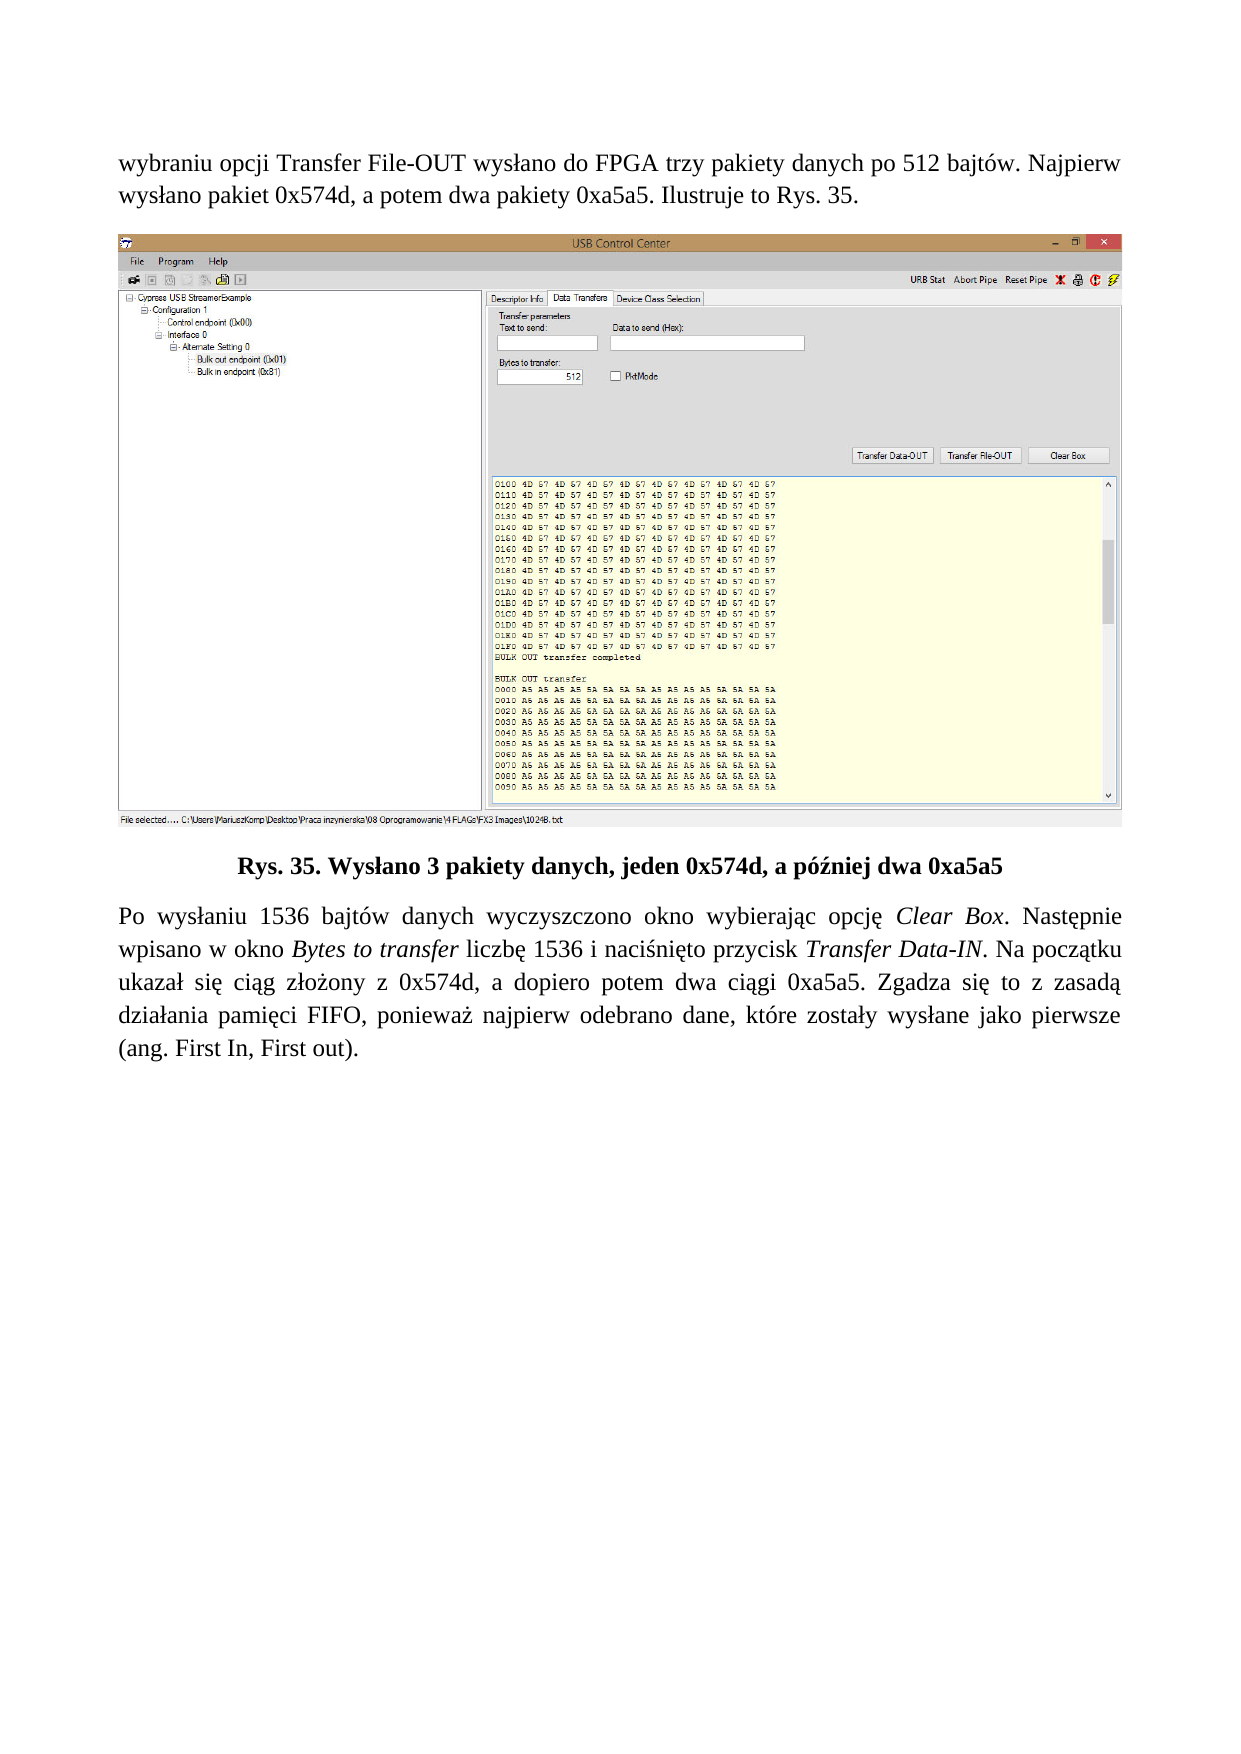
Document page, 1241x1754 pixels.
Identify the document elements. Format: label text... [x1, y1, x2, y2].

picture [118, 234, 1123, 827]
text Po wysłaniu 1536 bajtów danych wyczyszczono okno wybierając opcję Clear Box. Następnie wpisano w okno Bytes to transfer liczbę 1536 i naciśnięto przycisk Transfer Data-IN. Na początku ukazał się ciąg złożony z 0x574d, a dopiero potem dwa ciągi 0xa5a5. Zgadza się to z zasadą działania pamięci FIFO, ponieważ najpierw odebrano dane, które zostały wysłane jako pierwsze (ang. First In, First out). [118, 901, 1122, 1062]
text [118, 148, 1122, 209]
